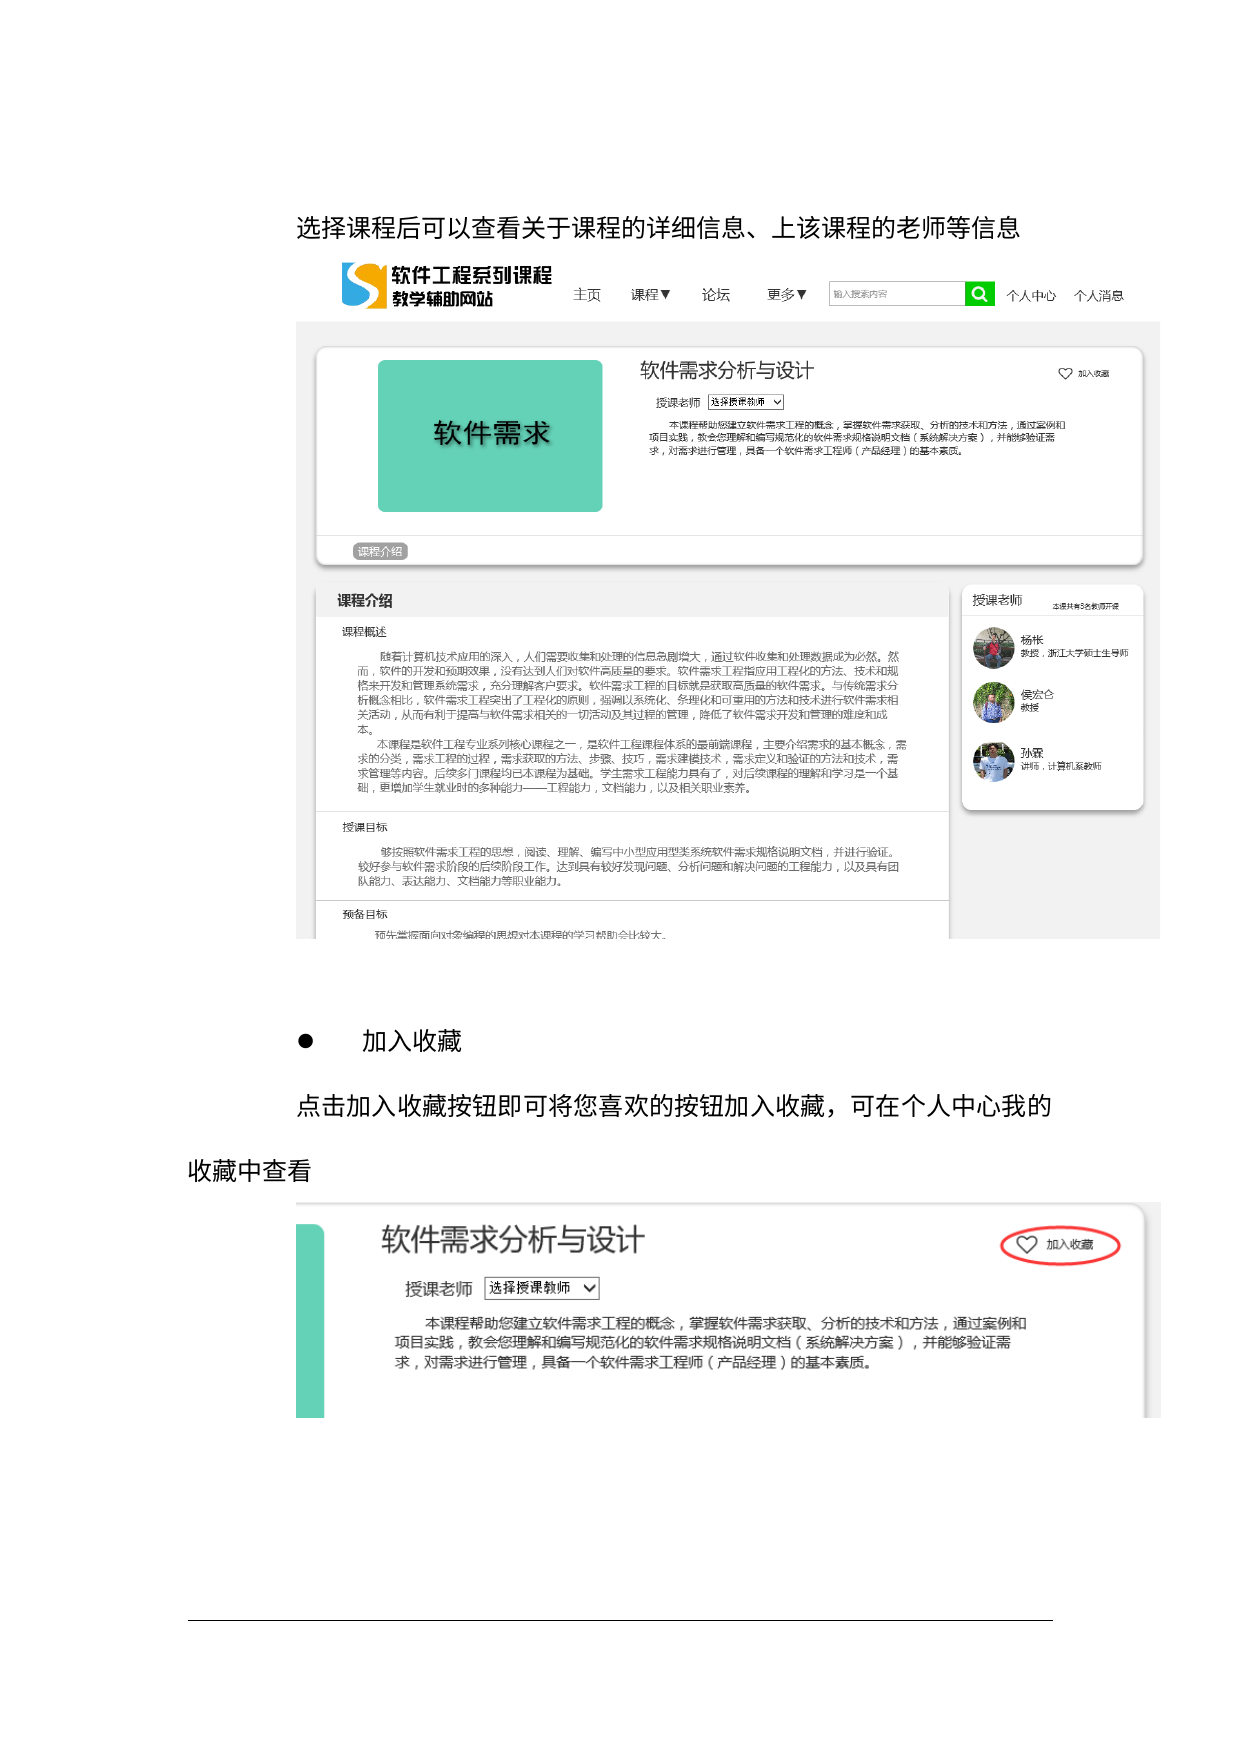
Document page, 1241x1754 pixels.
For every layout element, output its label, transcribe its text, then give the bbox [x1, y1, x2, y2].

text 点击加入收藏按钮即可将您喜欢的按钮加入收藏，可在个人中心我的收藏中查看 [187, 1072, 1053, 1202]
subtitle 加入收藏 [187, 1007, 1053, 1072]
picture [296, 259, 1161, 939]
picture [296, 1202, 1161, 1418]
text 选择课程后可以查看关于课程的详细信息、上该课程的老师等信息 [187, 194, 1053, 259]
